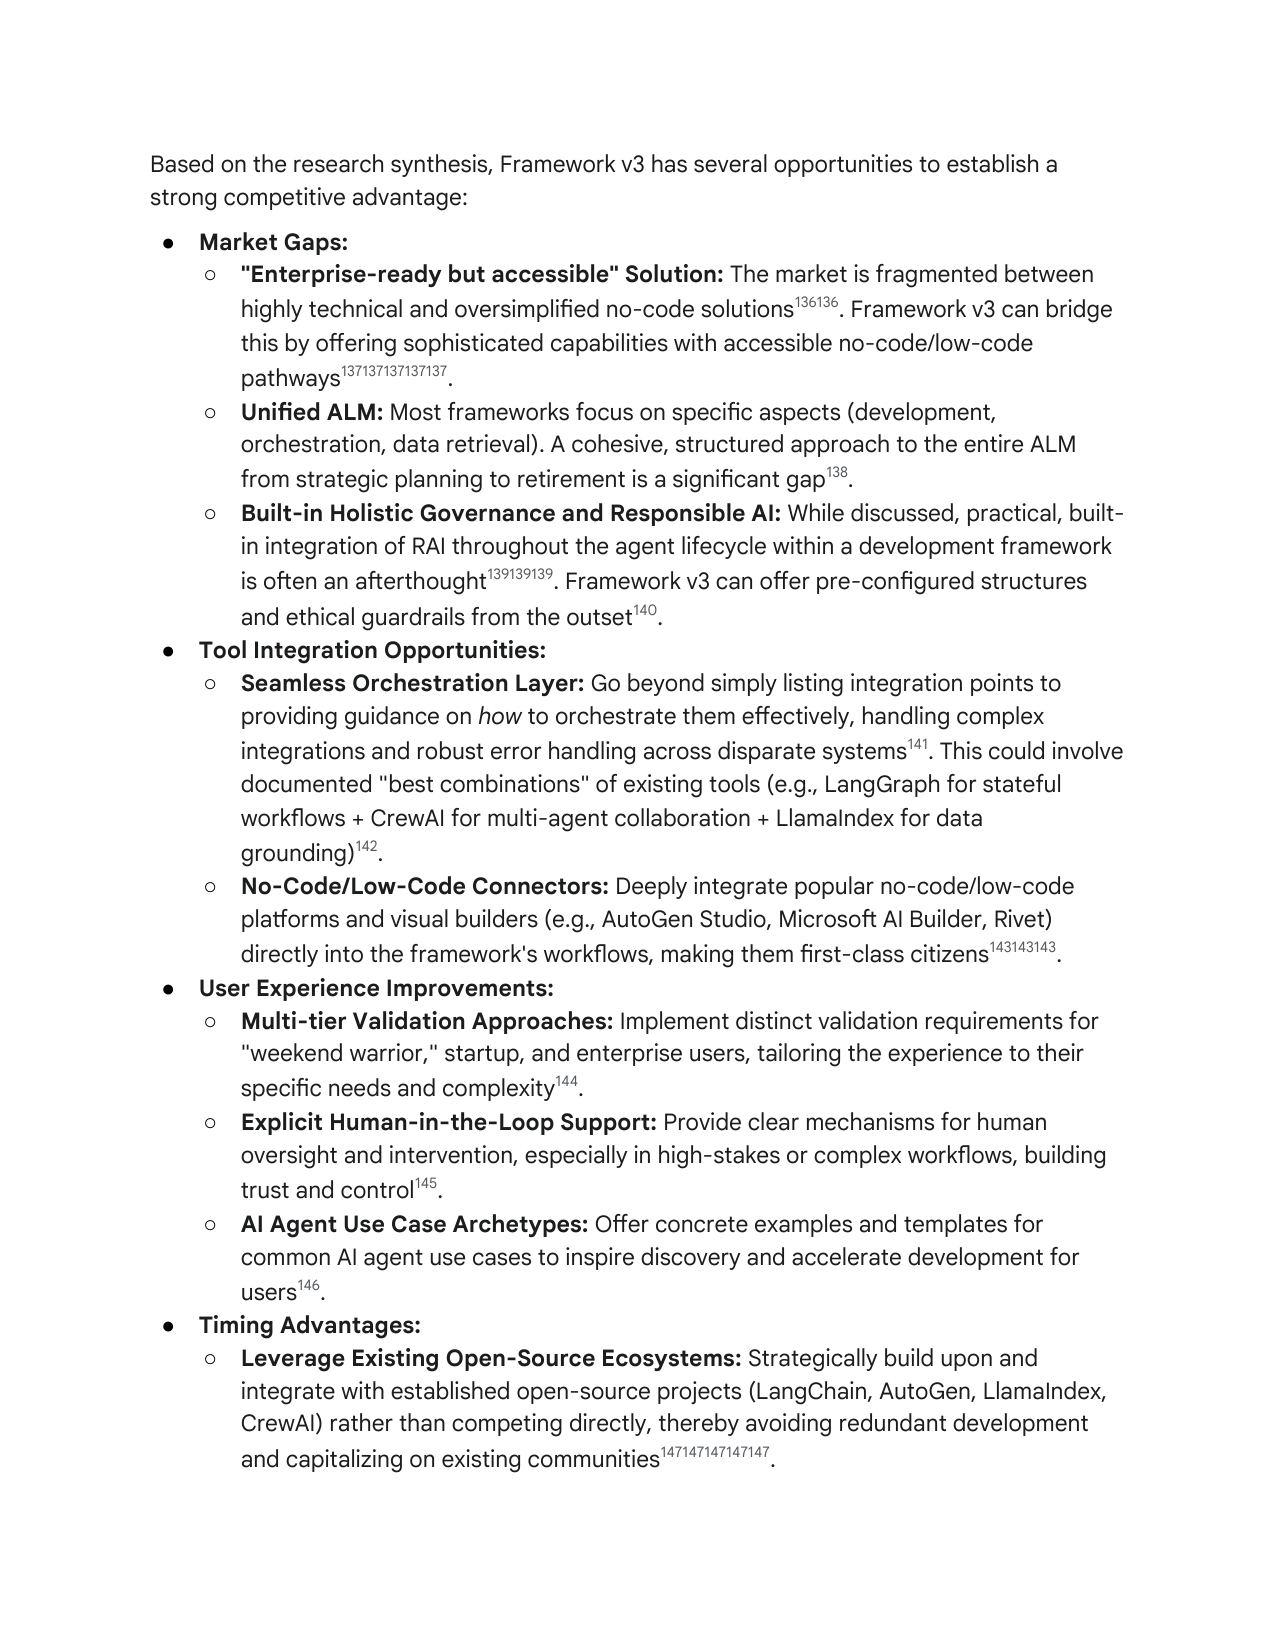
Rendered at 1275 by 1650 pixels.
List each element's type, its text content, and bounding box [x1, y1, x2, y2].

list User Experience Improvements: [161, 974, 1125, 1003]
list Unified ALM: Most frameworks focus on specific aspects (development, orchestration, data retrieval). A cohesive, structured approach to the entire ALM from strategic planning to retirement is a significant gap138. [203, 398, 1125, 495]
list Built-in Holistic Governance and Responsible AI: While discussed, practical, built-in integration of RAI throughout the agent lifecycle within a development framework is often an afterthought139139139. Framework v3 can offer pre-configured structures and ethical guardrails from the outset140. [203, 499, 1125, 632]
list Leverage Existing Open-Source Ecosystems: Strategically build upon and integrate with established open-source projects (LangChain, AutoGen, LlamaIndex, CrewAI) rather than competing directly, thereby avoiding redundant development and capitalizing on existing communities147147147147147. [203, 1344, 1125, 1474]
text Based on the research synthesis, Framework v3 has several opportunities to establish a strong competitive advantage: [150, 150, 1125, 211]
list No-Code/Low-Code Connectors: Deeply integrate popular no-code/low-code platforms and visual builders (e.g., AutoGen Studio, Microsoft AI Builder, Rivet) directly into the framework's workflows, making them first-class citizens143143143. [203, 873, 1125, 970]
list Timing Advantages: [161, 1312, 1125, 1340]
list AI Agent Use Case Archetypes: Offer concrete examples and templates for common AI agent use cases to inspire discovery and accelerate development for users146. [203, 1210, 1125, 1307]
list Market Gaps: [161, 228, 1125, 257]
list "Enterprise-ready but accessible" Solution: The market is fragmented between highly technical and oversimplified no-code solutions136136. Framework v3 can bridge this by offering sophisticated capabilities with accessible no-code/low-code pathways137137137137137. [203, 261, 1125, 393]
list Tool Integration Opportunities: [161, 637, 1125, 666]
list Multi-tier Validation Approaches: Implement distinct validation requirements for "weekend warrior," startup, and enterprise users, tailoring the experience to their specific needs and complexity144. [203, 1007, 1125, 1104]
list Seamless Orchestration Layer: Go beyond simply listing integration points to providing guidance on how to orchestrate them effectively, handling complex integrations and robust error handling across disparate systems141. This could involve documented "best combinations" of existing tools (e.g., LangGraph for stateful workflows + CrewAI for multi-agent collaboration + LlamaIndex for data grounding)142. [203, 669, 1125, 868]
list Explicit Human-in-the-Loop Support: Provide clear mechanisms for human oversight and intervention, especially in high-stakes or complex workflows, building trust and control145. [203, 1108, 1125, 1206]
